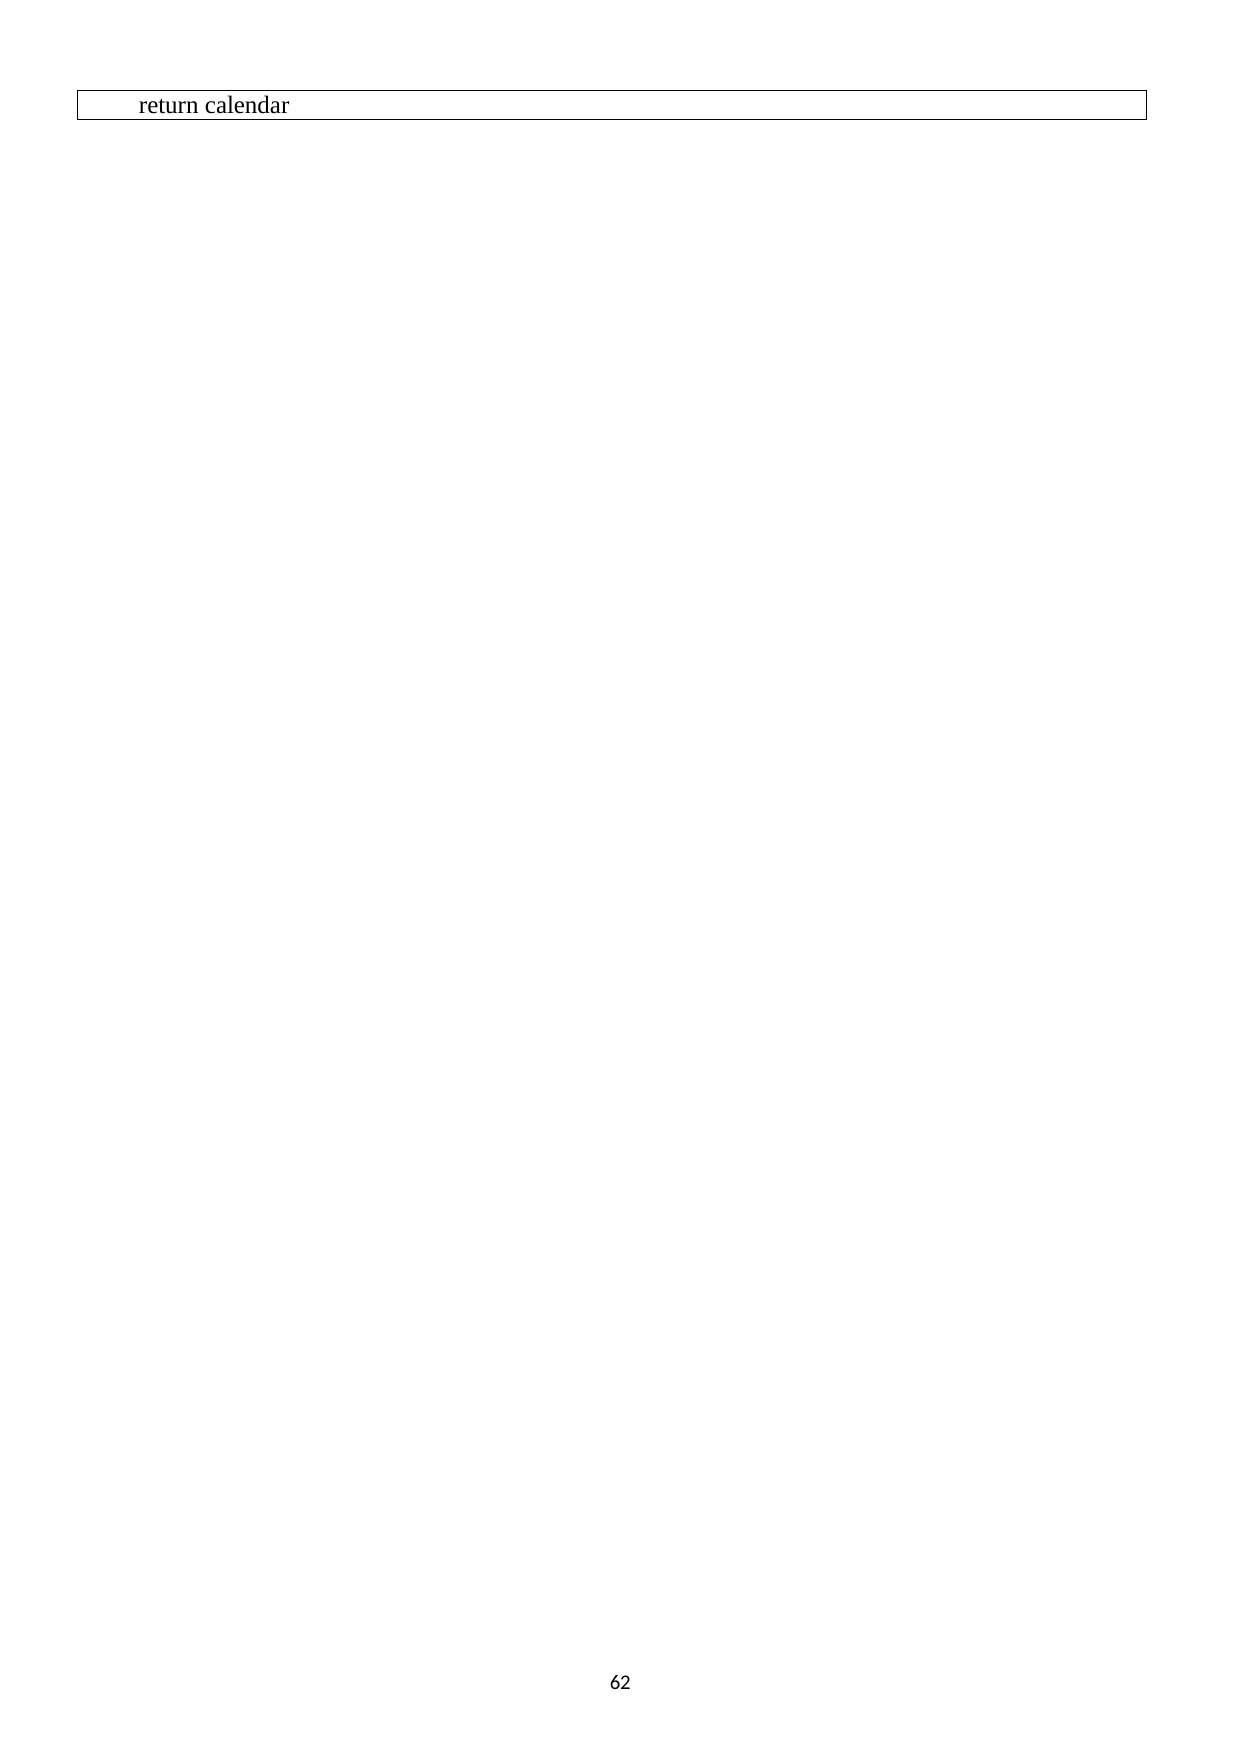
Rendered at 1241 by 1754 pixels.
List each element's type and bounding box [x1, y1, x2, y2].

table_cell [78, 91, 1146, 119]
